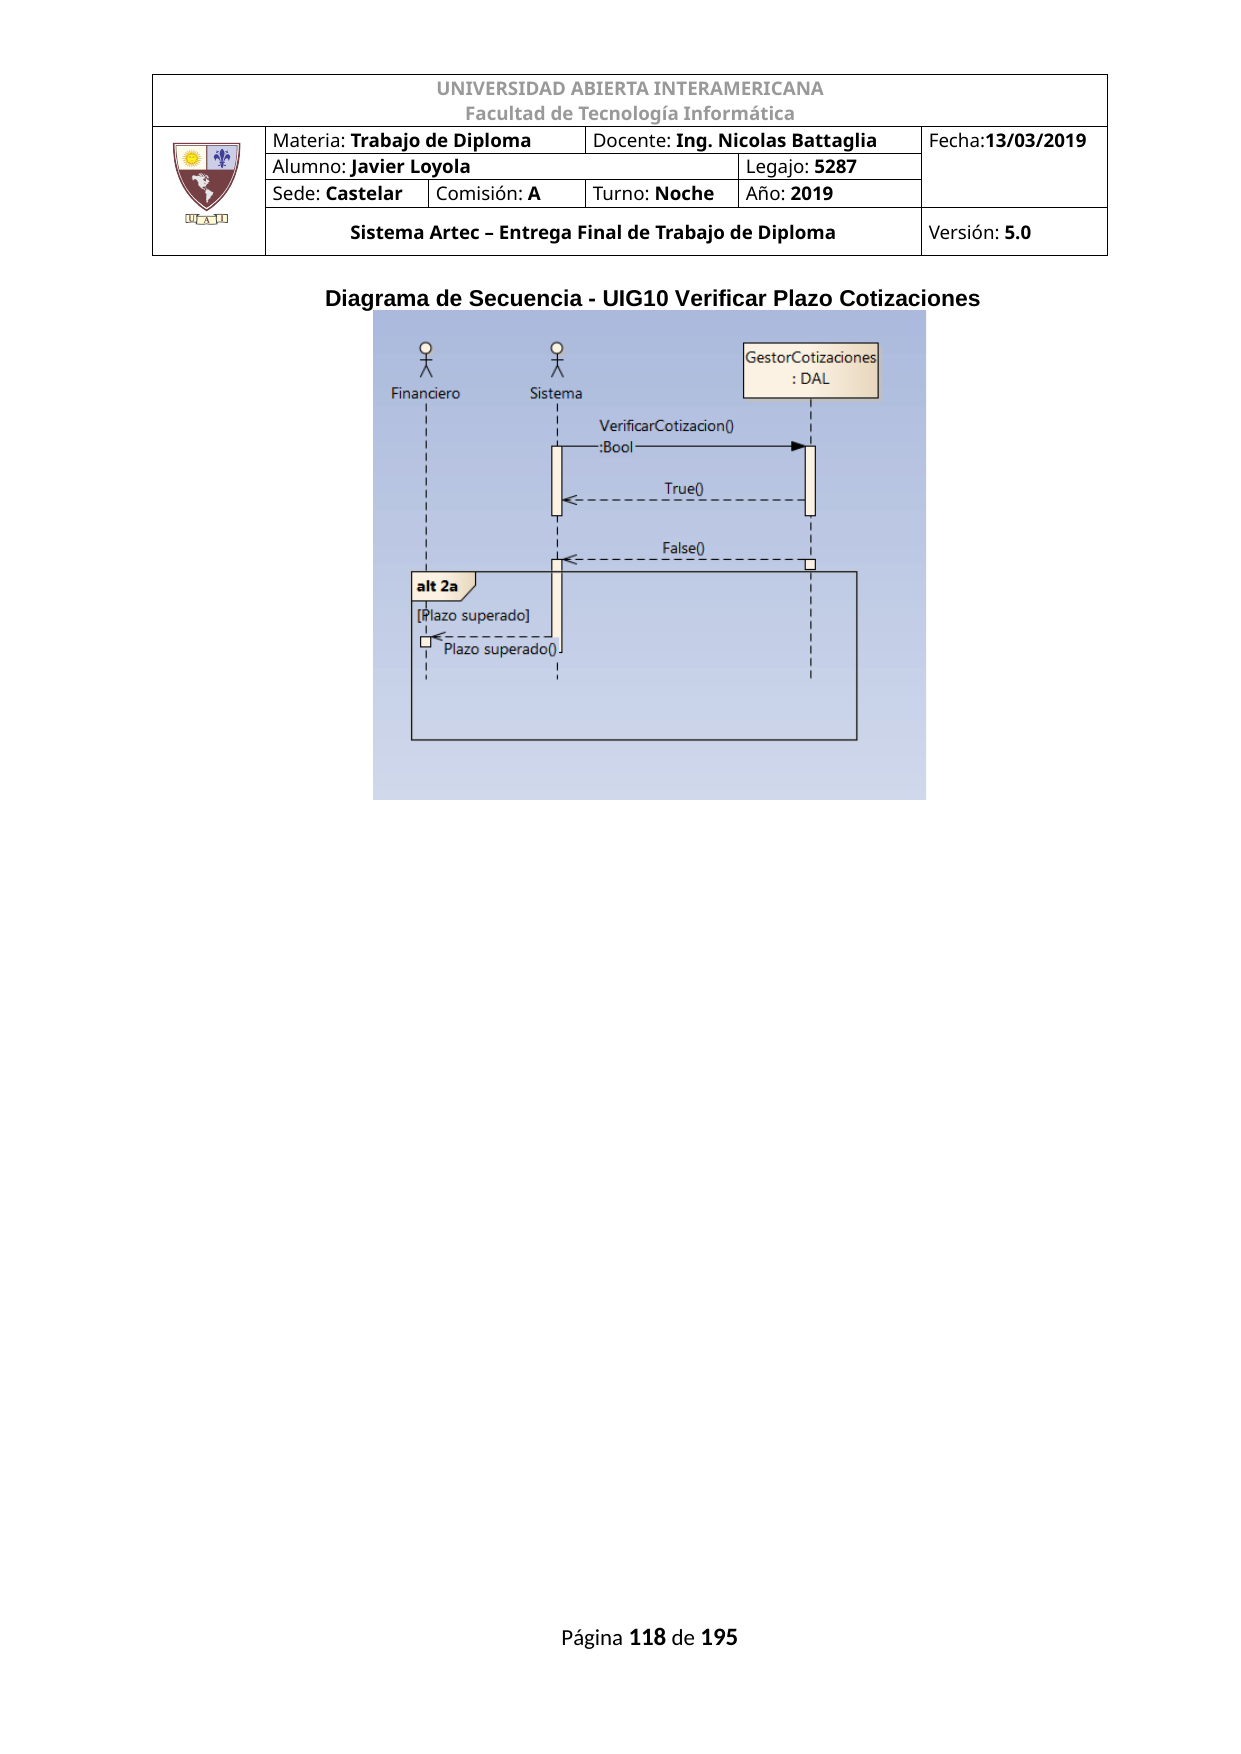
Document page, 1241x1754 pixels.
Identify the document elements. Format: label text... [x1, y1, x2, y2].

picture [157, 136, 257, 228]
text Diagrama de Secuencia - UIG10 Verificar Plazo Cotizaciones [325, 284, 1122, 311]
picture [373, 310, 927, 800]
